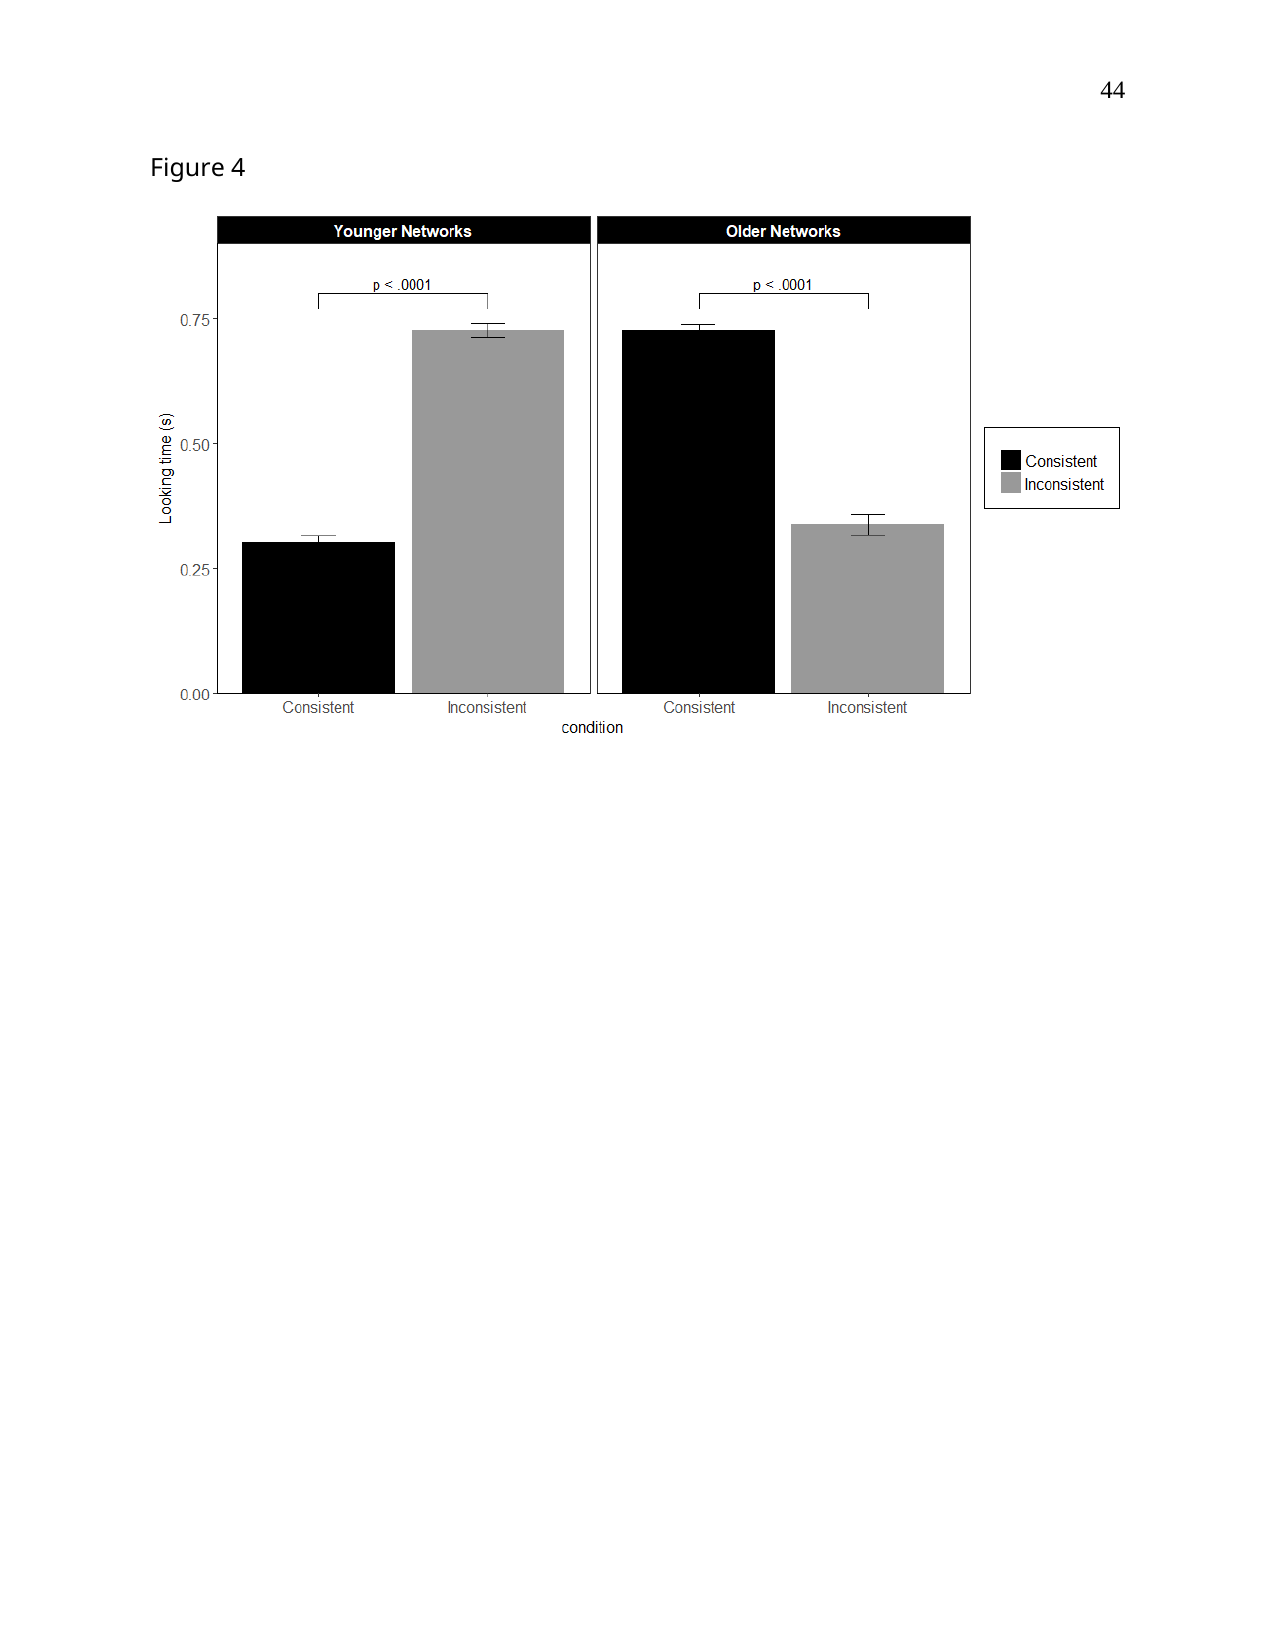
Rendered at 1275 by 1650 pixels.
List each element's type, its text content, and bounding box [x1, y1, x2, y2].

picture [150, 210, 1125, 739]
text Figure 4 [150, 150, 1125, 184]
